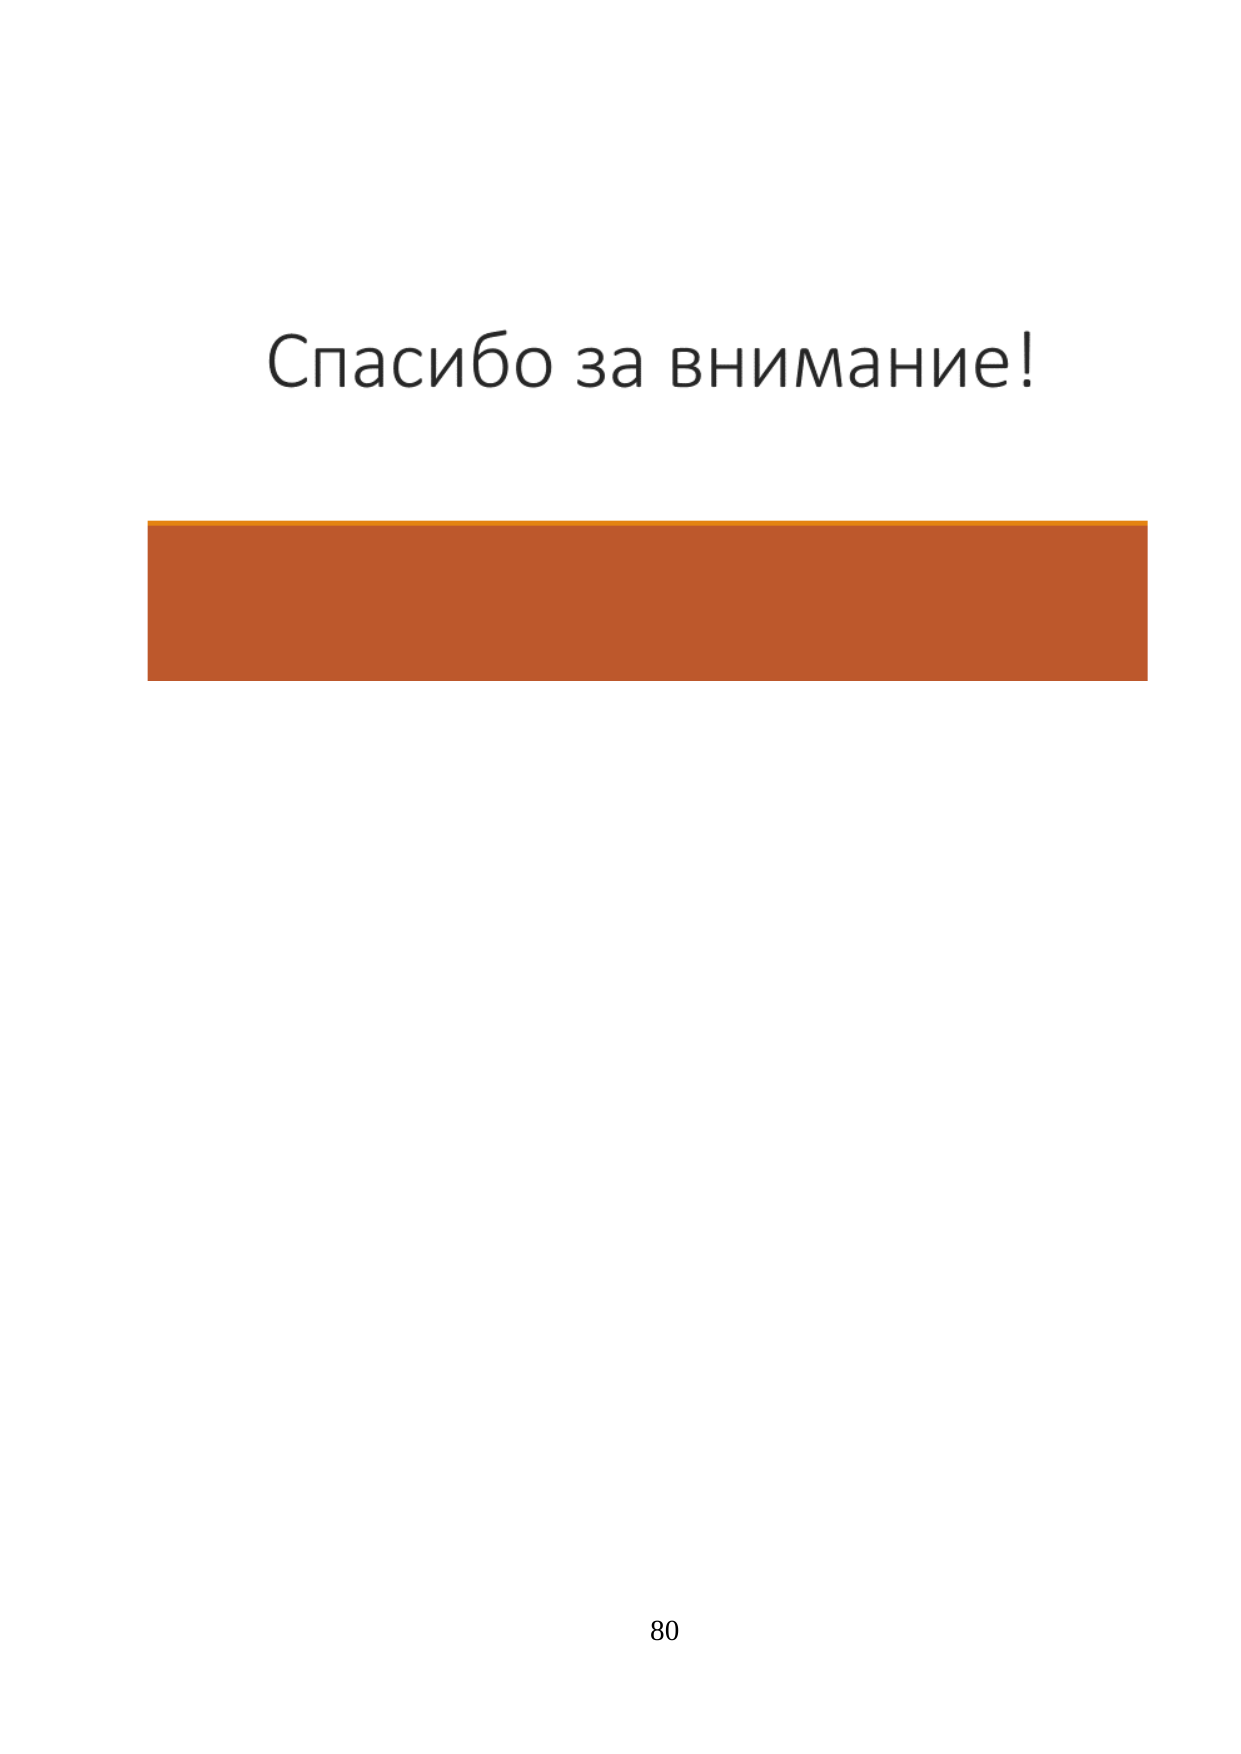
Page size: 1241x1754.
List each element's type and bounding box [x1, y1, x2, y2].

picture [147, 118, 1148, 681]
